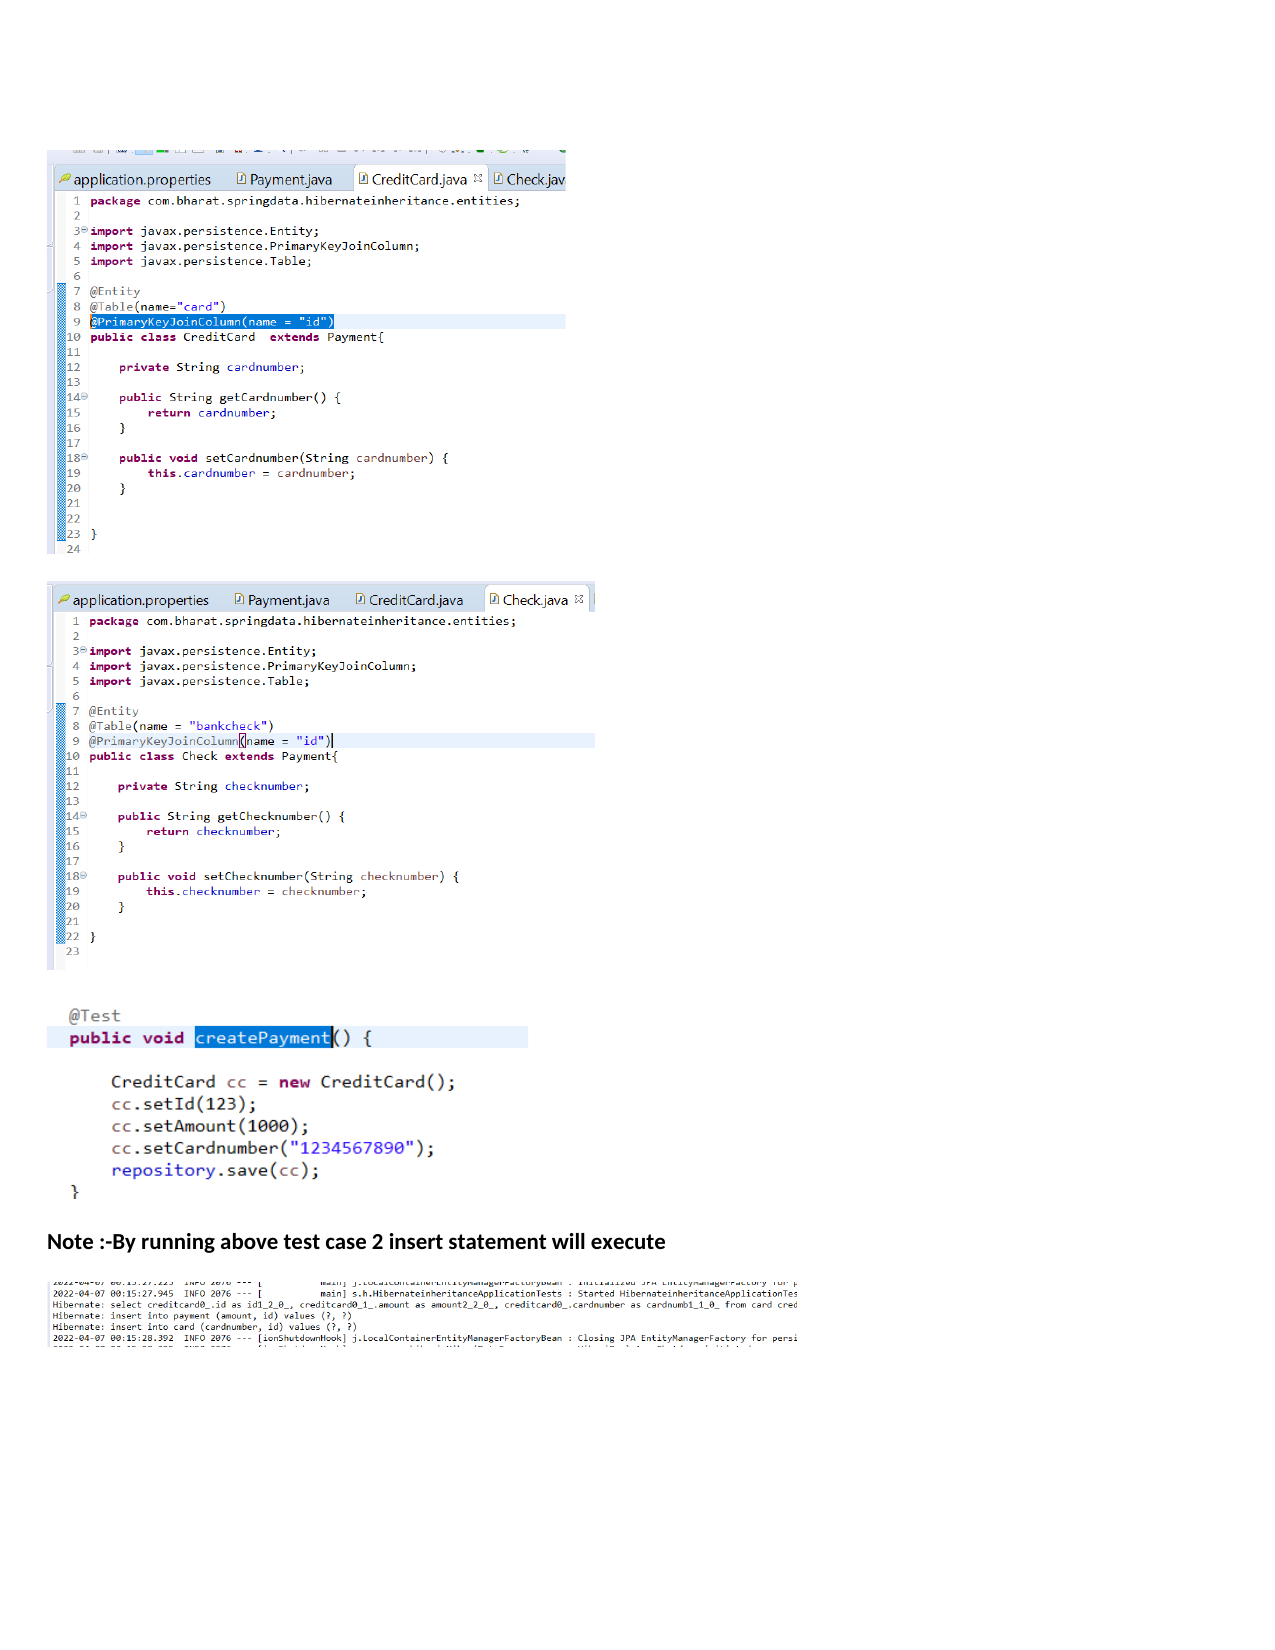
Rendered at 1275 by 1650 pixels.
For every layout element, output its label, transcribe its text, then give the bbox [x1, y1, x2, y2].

picture [46, 581, 595, 970]
picture [46, 1282, 797, 1347]
text Note :-By running above test case 2 insert statement will execute [47, 1227, 1219, 1255]
picture [46, 997, 529, 1199]
picture [46, 150, 566, 554]
